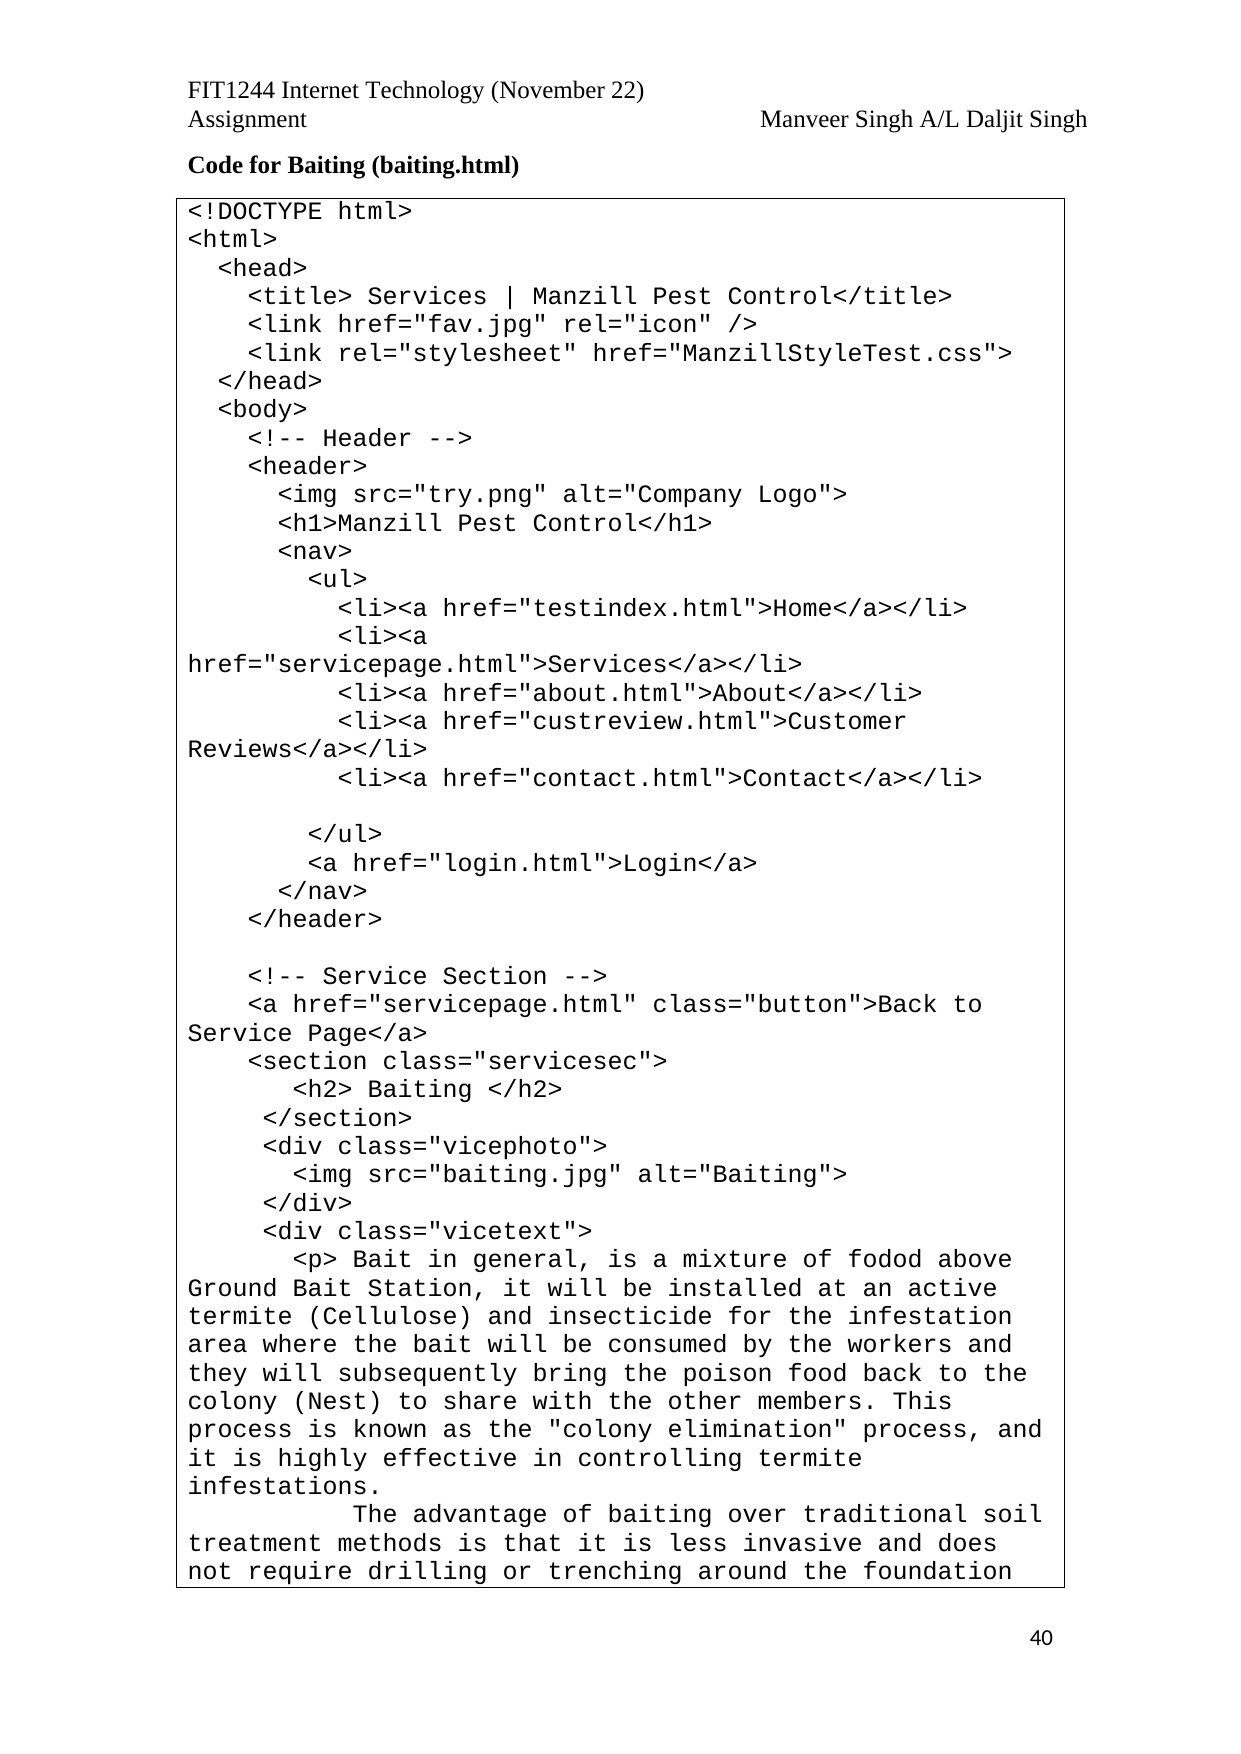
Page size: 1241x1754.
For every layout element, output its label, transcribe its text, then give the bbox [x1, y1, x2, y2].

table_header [177, 199, 1064, 1587]
text Code for Baiting (baiting.html) [187, 150, 1053, 179]
